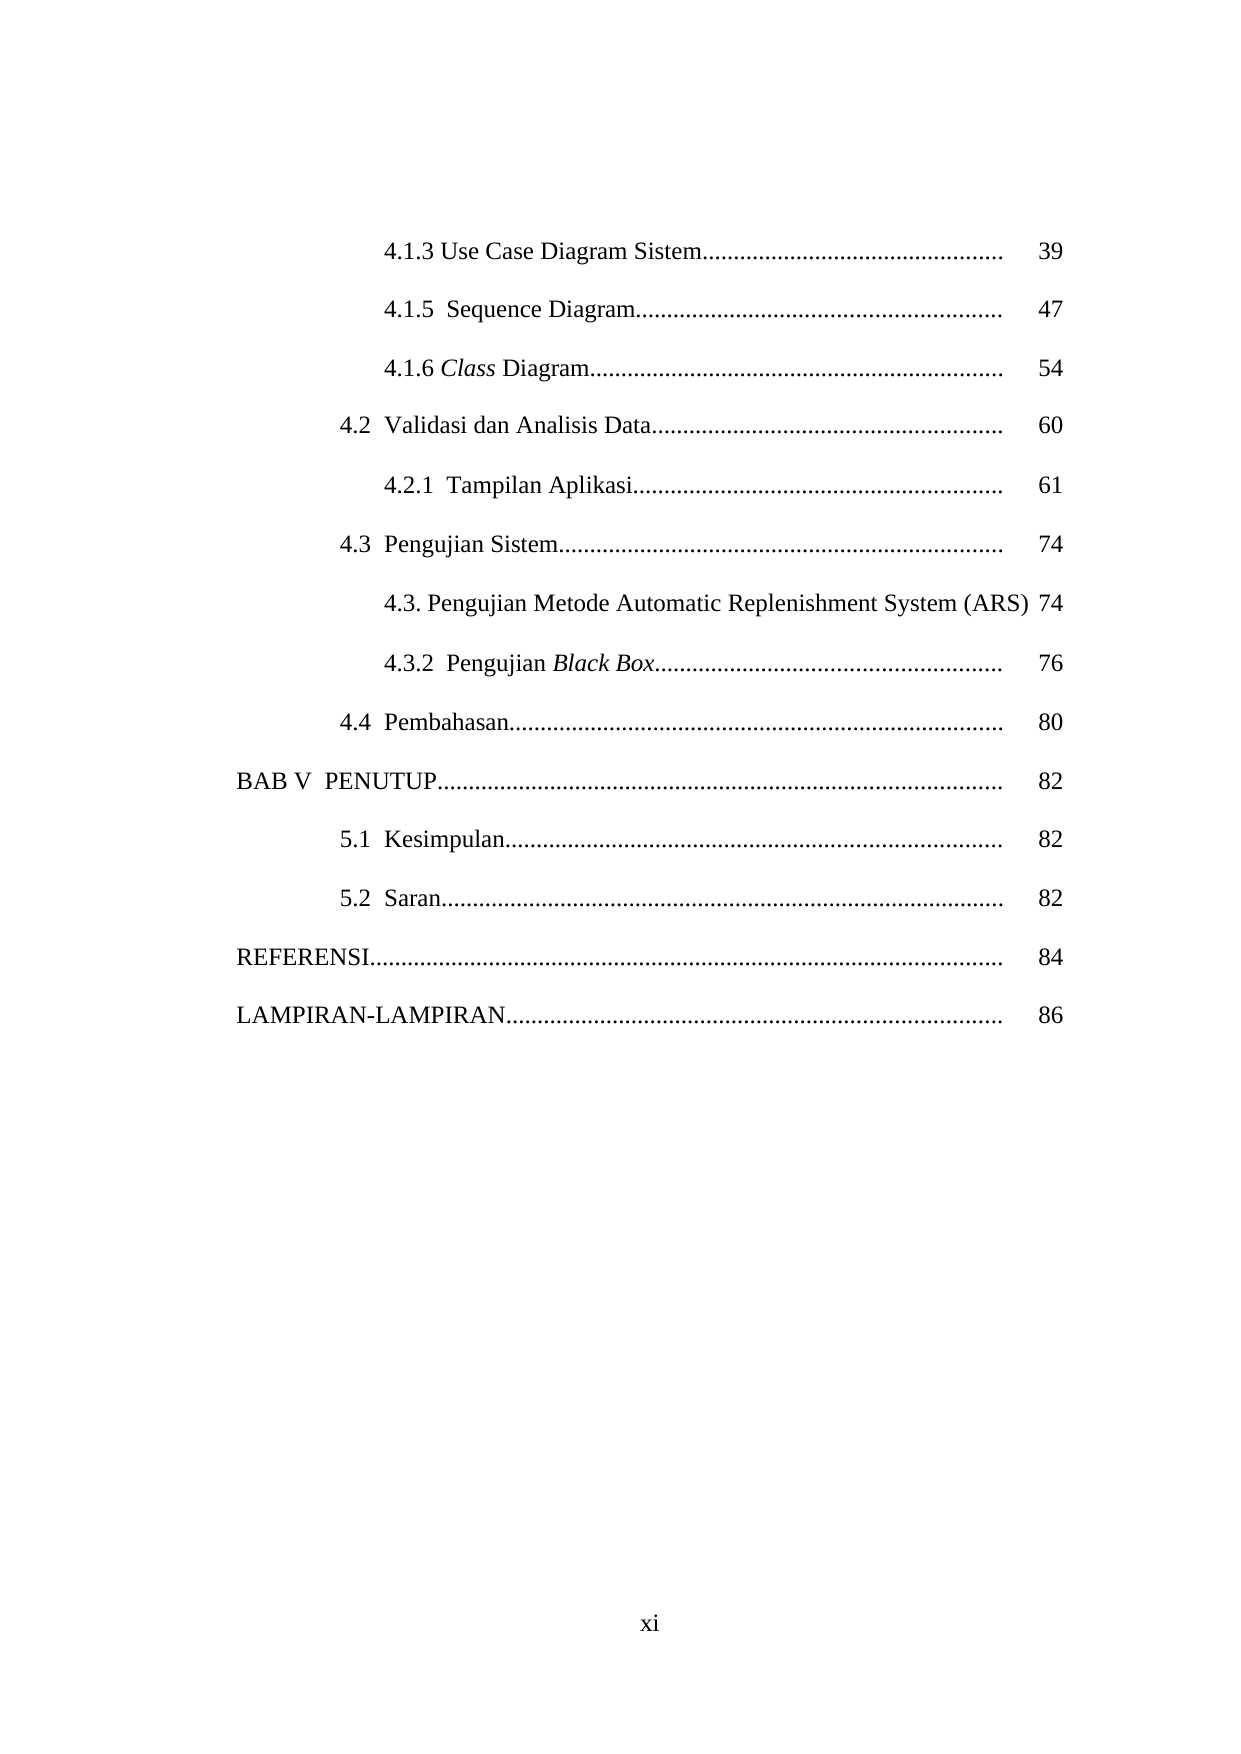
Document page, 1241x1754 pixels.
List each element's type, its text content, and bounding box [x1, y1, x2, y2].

text 4.1.3 Use Case Diagram Sistem 39 [384, 236, 1063, 265]
text 5.2 Saran 82 [339, 883, 1063, 912]
text 4.2 Validasi dan Analisis Data 60 [339, 411, 1063, 439]
text REFERENSI 84 [236, 942, 1063, 971]
text LAMPIRAN-LAMPIRAN 86 [236, 1000, 1063, 1028]
text 4.4 Pembahasan 80 [339, 707, 1063, 736]
text 4.3.2 Pengujian Black Box 76 [384, 648, 1063, 676]
text 4.3 Pengujian Sistem 74 [339, 529, 1063, 558]
text BAB V PENUTUP 82 [236, 766, 1063, 795]
text 4.1.5 Sequence Diagram 47 [384, 294, 1063, 322]
text 4.2.1 Tampilan Aplikasi 61 [384, 470, 1063, 498]
text 4.1.6 Class Diagram 54 [384, 353, 1063, 382]
text 5.1 Kesimpulan 82 [339, 824, 1063, 852]
text 4.3. Pengujian Metode Automatic Replenishment System (ARS) 74 [384, 588, 1063, 617]
